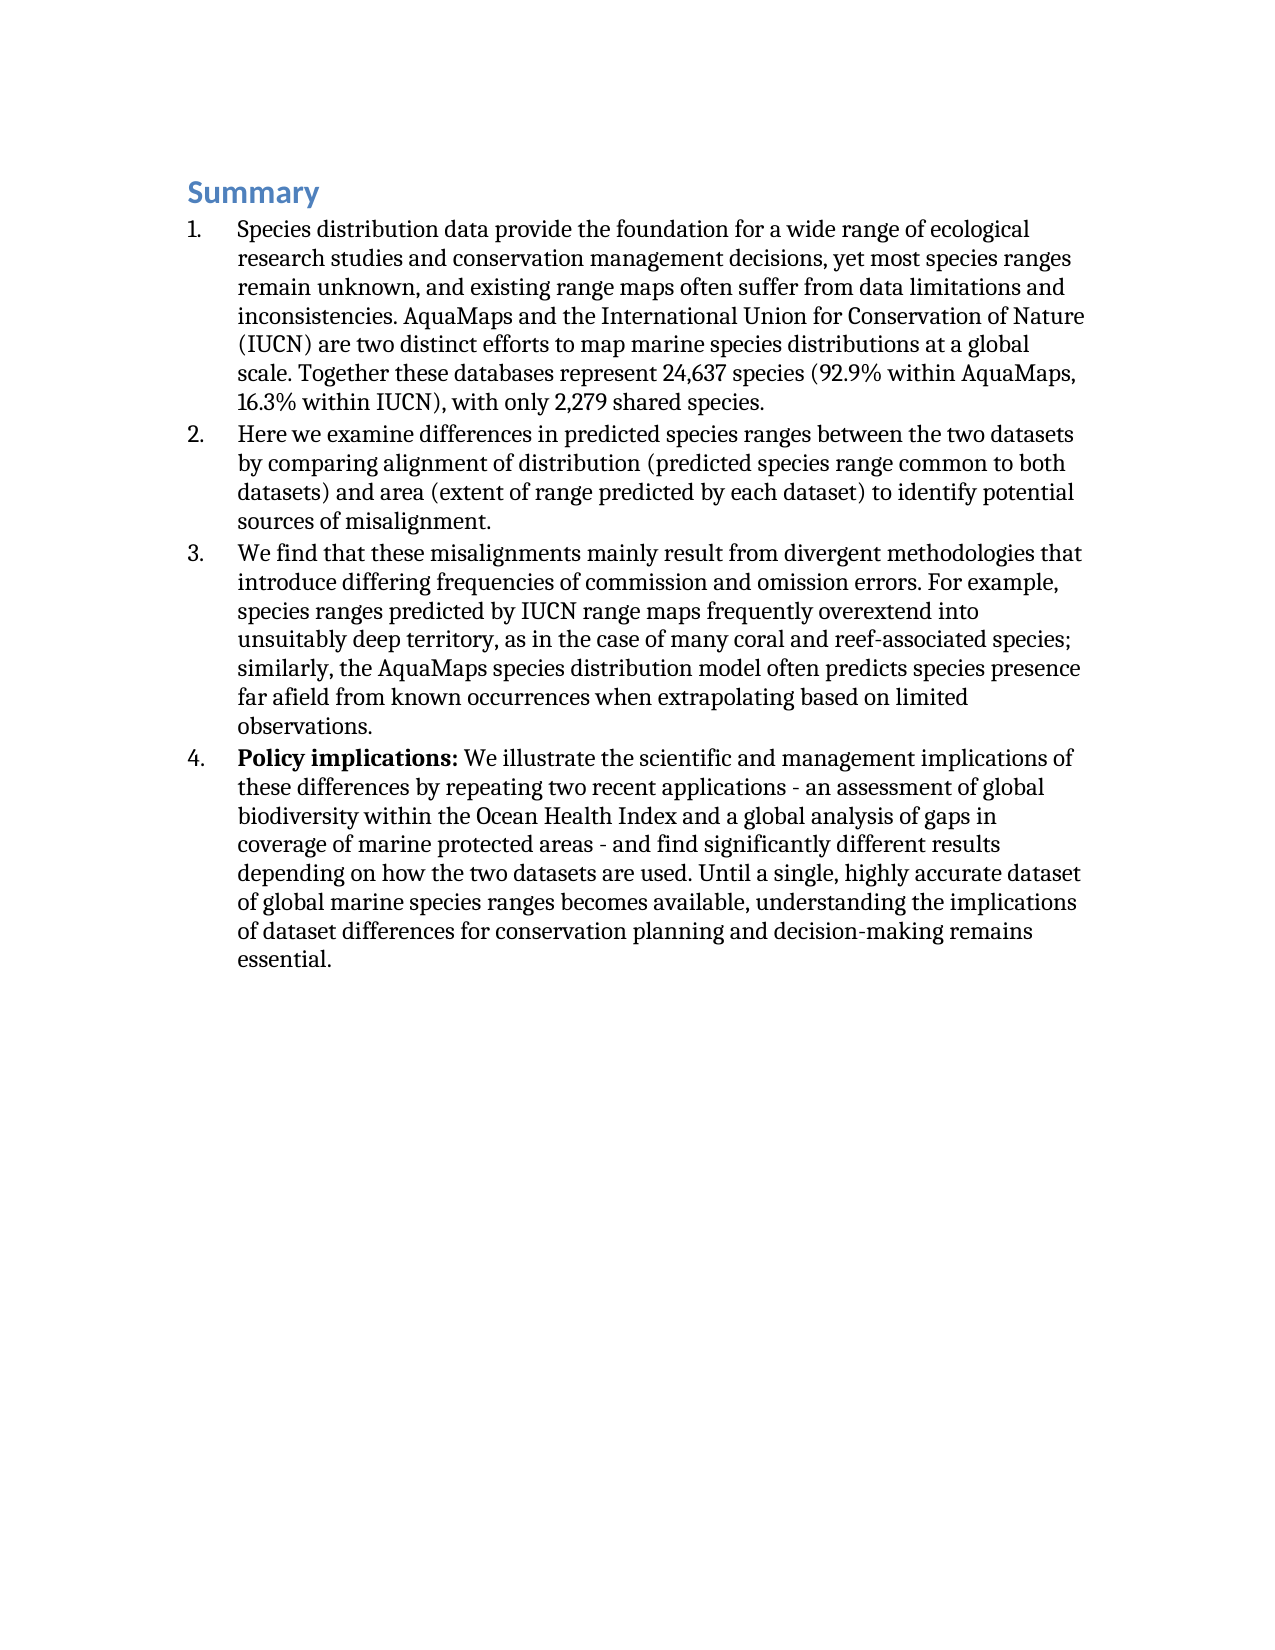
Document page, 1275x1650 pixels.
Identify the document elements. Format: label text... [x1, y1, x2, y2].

list We find that these misalignments mainly result from divergent methodologies that introduce differing frequencies of commission and omission errors. For example, species ranges predicted by IUCN range maps frequently overextend into unsuitably deep territory, as in the case of many coral and reef-associated species; similarly, the AquaMaps species distribution model often predicts species presence far afield from known occurrences when extrapolating based on limited observations. [187, 539, 1087, 740]
list Here we examine differences in predicted species ranges between the two datasets by comparing alignment of distribution (predicted species range common to both datasets) and area (extent of range predicted by each dataset) to identify potential sources of misalignment. [187, 420, 1087, 535]
list Policy implications: We illustrate the scientific and management implications of these differences by repeating two recent applications - an assessment of global biodiversity within the Ocean Health Index and a global analysis of gaps in coverage of marine protected areas - and find significantly different results depending on how the two datasets are used. Until a single, highly accurate dataset of global marine species ranges becomes available, understanding the implications of dataset differences for conservation planning and decision-making remains essential. [187, 744, 1087, 974]
list Species distribution data provide the foundation for a wide range of ecological research studies and conservation management decisions, yet most species ranges remain unknown, and existing range maps often suffer from data limitations and inconsistencies. AquaMaps and the International Union for Conservation of Nature (IUCN) are two distinct efforts to map marine species distributions at a global scale. Together these databases represent 24,637 species (92.9% within AquaMaps, 16.3% within IUCN), with only 2,279 shared species. [187, 215, 1087, 417]
subtitle Summary [187, 171, 1087, 212]
